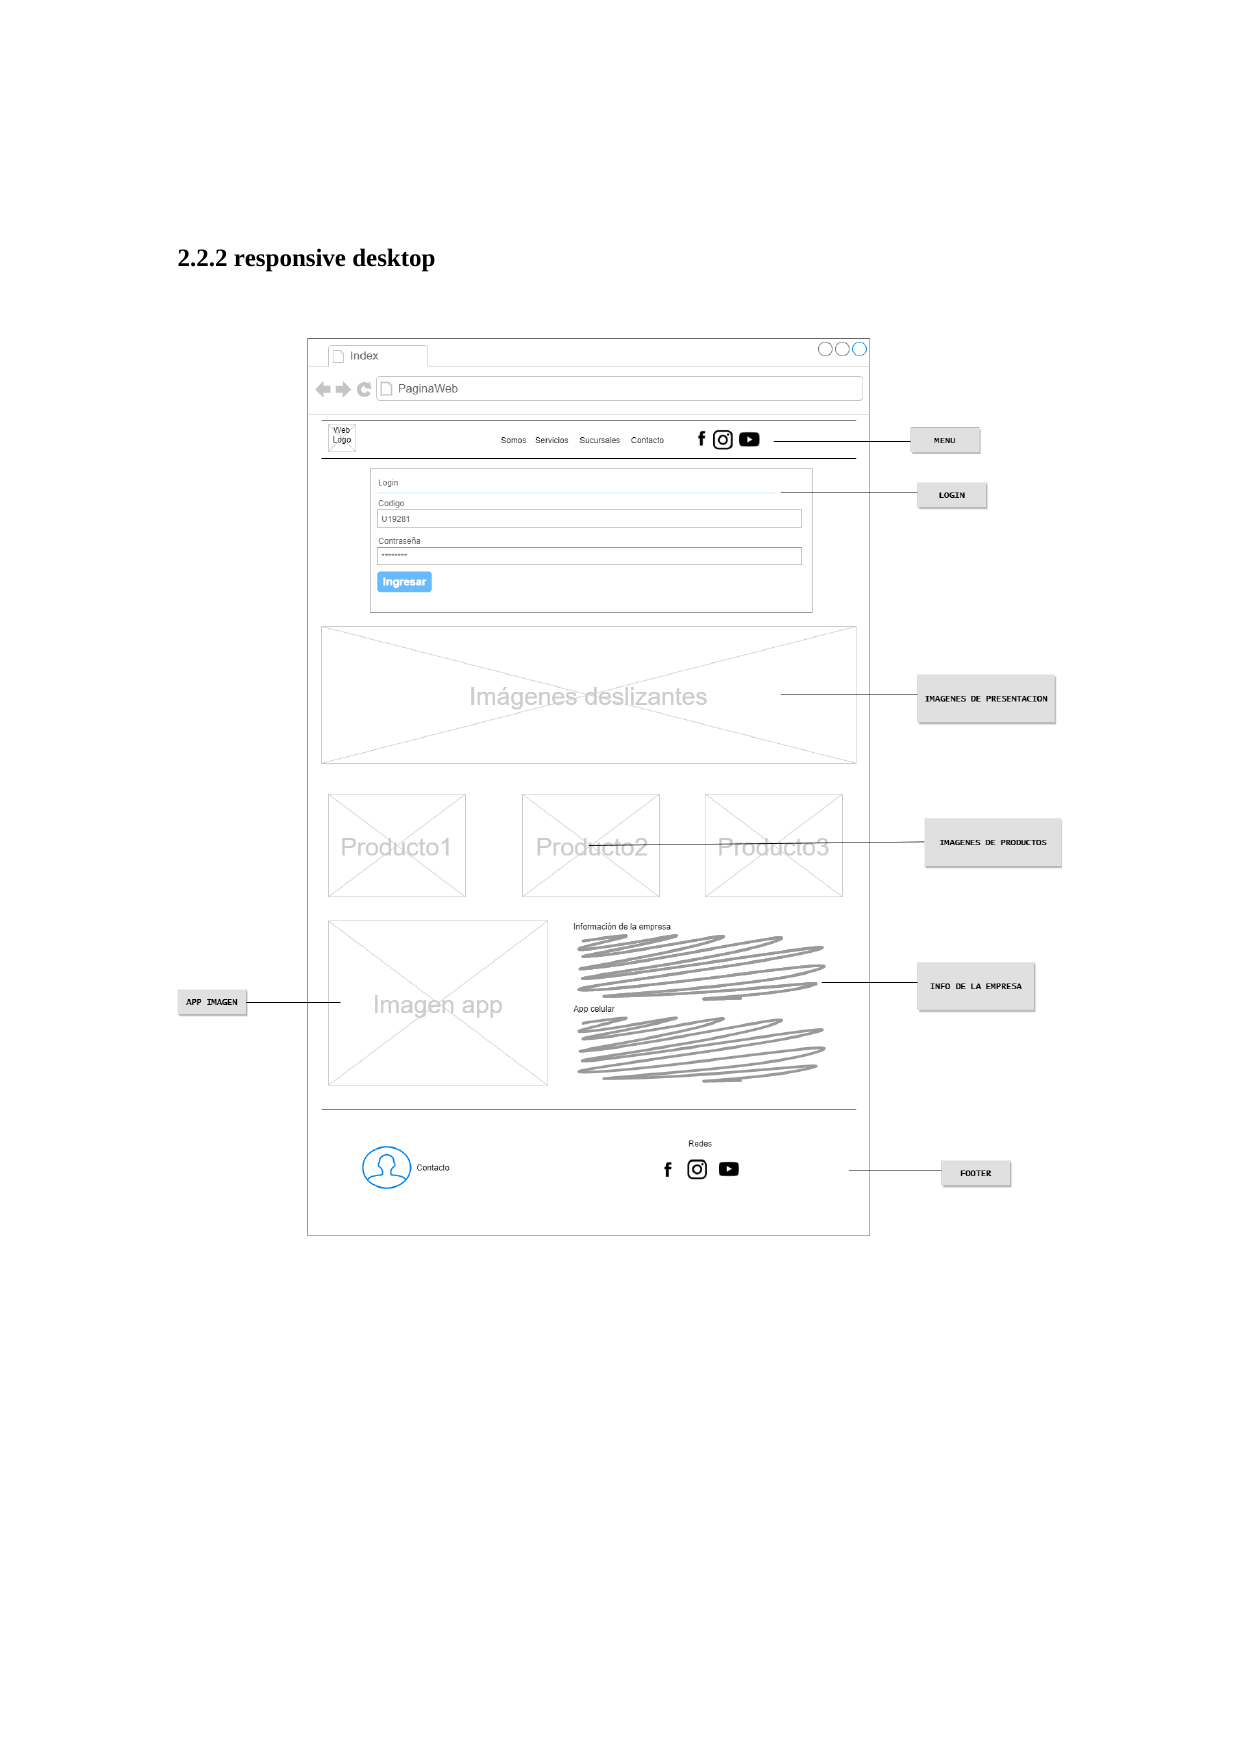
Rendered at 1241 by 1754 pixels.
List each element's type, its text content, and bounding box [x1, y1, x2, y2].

picture [177, 338, 1063, 1236]
text 2.2.2 responsive desktop [177, 243, 1063, 272]
